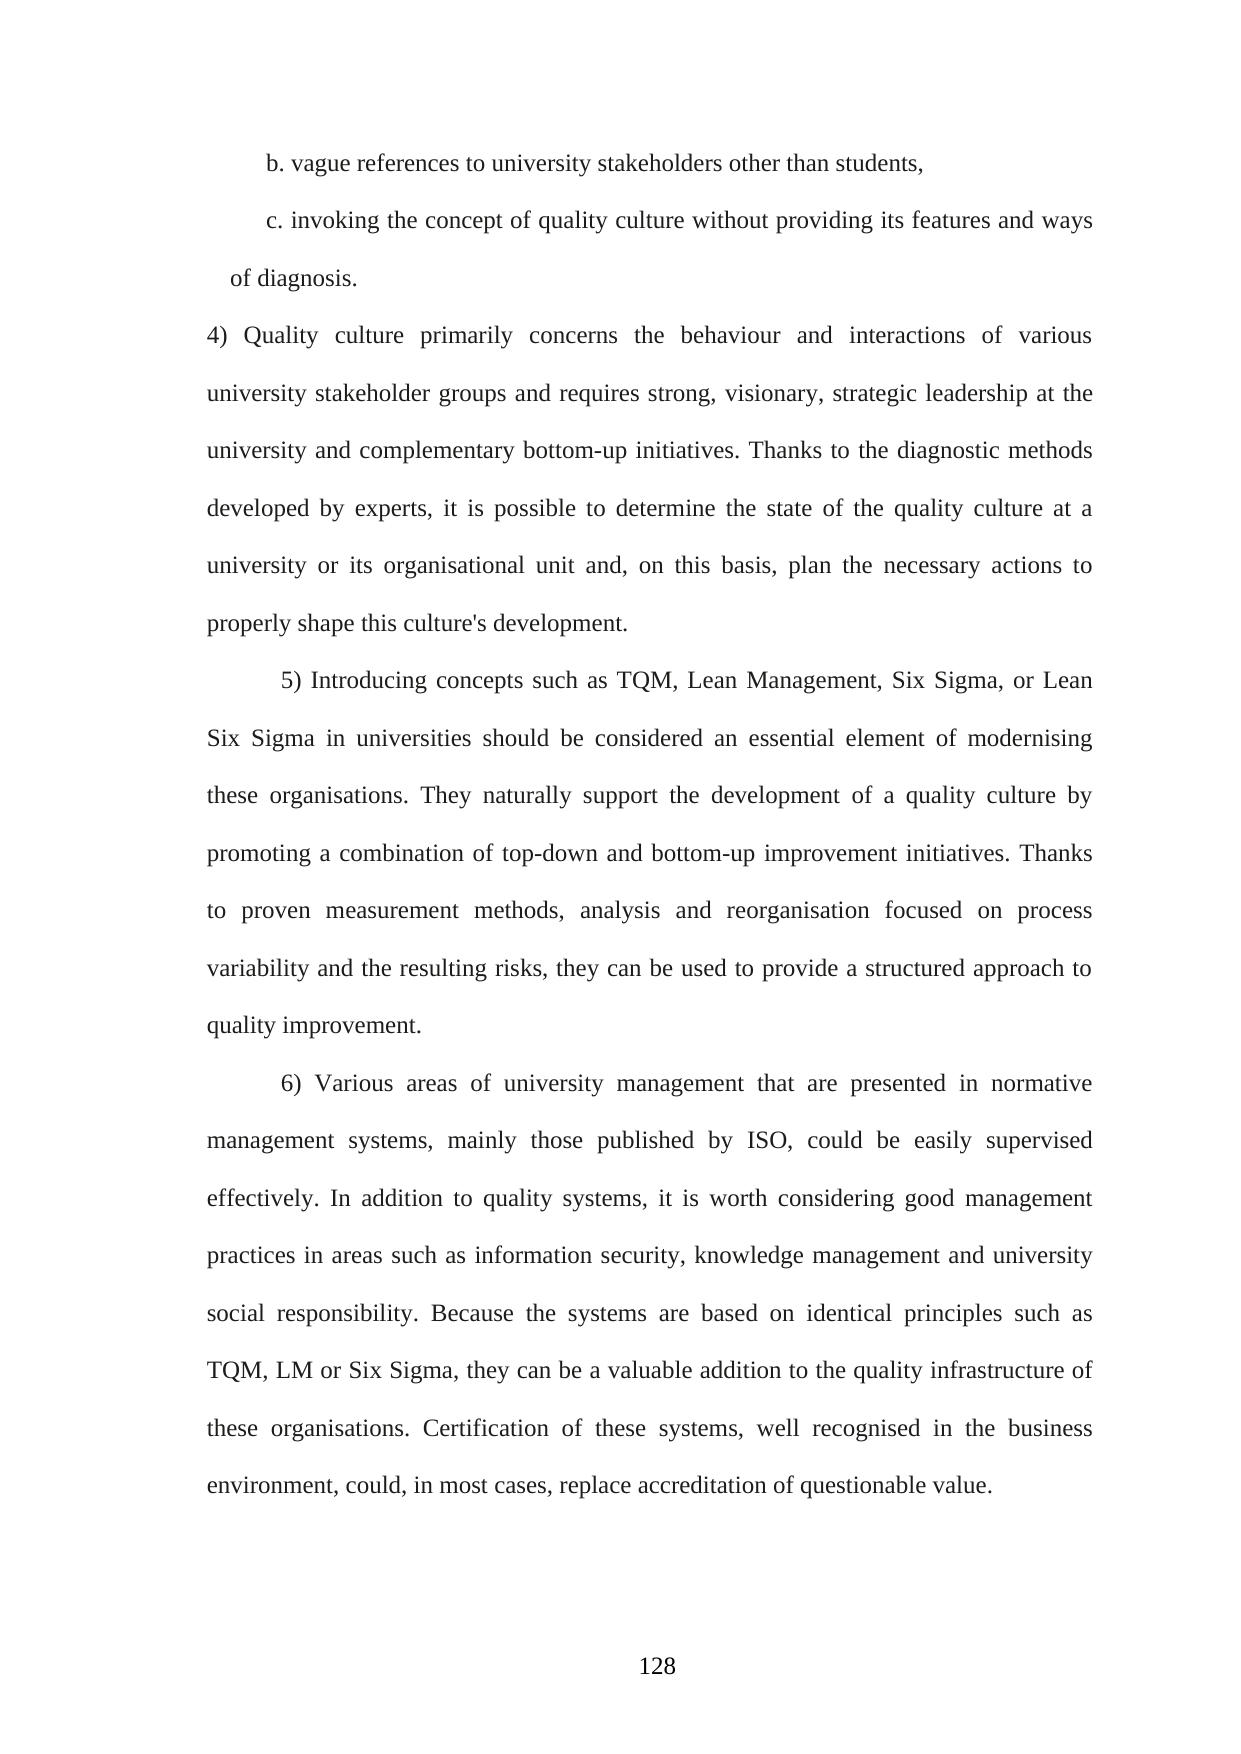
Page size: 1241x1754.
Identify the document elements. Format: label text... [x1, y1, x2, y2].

text 4) Quality culture primarily concerns the behaviour and interactions of various university stakeholder groups and requires strong, visionary, strategic leadership at the university and complementary bottom-up initiatives. Thanks to the diagnostic methods developed by experts, it is possible to determine the state of the quality culture at a university or its organisational unit and, on this basis, plan the necessary actions to properly shape this culture's development. [207, 320, 1094, 636]
text 5) Introducing concepts such as TQM, Lean Management, Six Sigma, or Lean Six Sigma in universities should be considered an essential element of modernising these organisations. They naturally support the development of a quality culture by promoting a combination of top-down and bottom-up improvement initiatives. Thanks to proven measurement methods, analysis and reorganisation focused on process variability and the resulting risks, they can be used to provide a structured approach to quality improvement. [207, 665, 1094, 1039]
text b. vague references to university stakeholders other than students, [230, 148, 1094, 176]
text 6) Various areas of university management that are presented in normative management systems, mainly those published by ISO, could be easily supervised effectively. In addition to quality systems, it is worth considering good management practices in areas such as information security, knowledge management and university social responsibility. Because the systems are based on identical principles such as TQM, LM or Six Sigma, they can be a valuable addition to the quality infrastructure of these organisations. Certification of these systems, well recognised in the business environment, could, in most cases, replace accreditation of questionable value. [207, 1068, 1094, 1499]
text c. invoking the concept of quality culture without providing its features and ways of diagnosis. [230, 205, 1094, 291]
